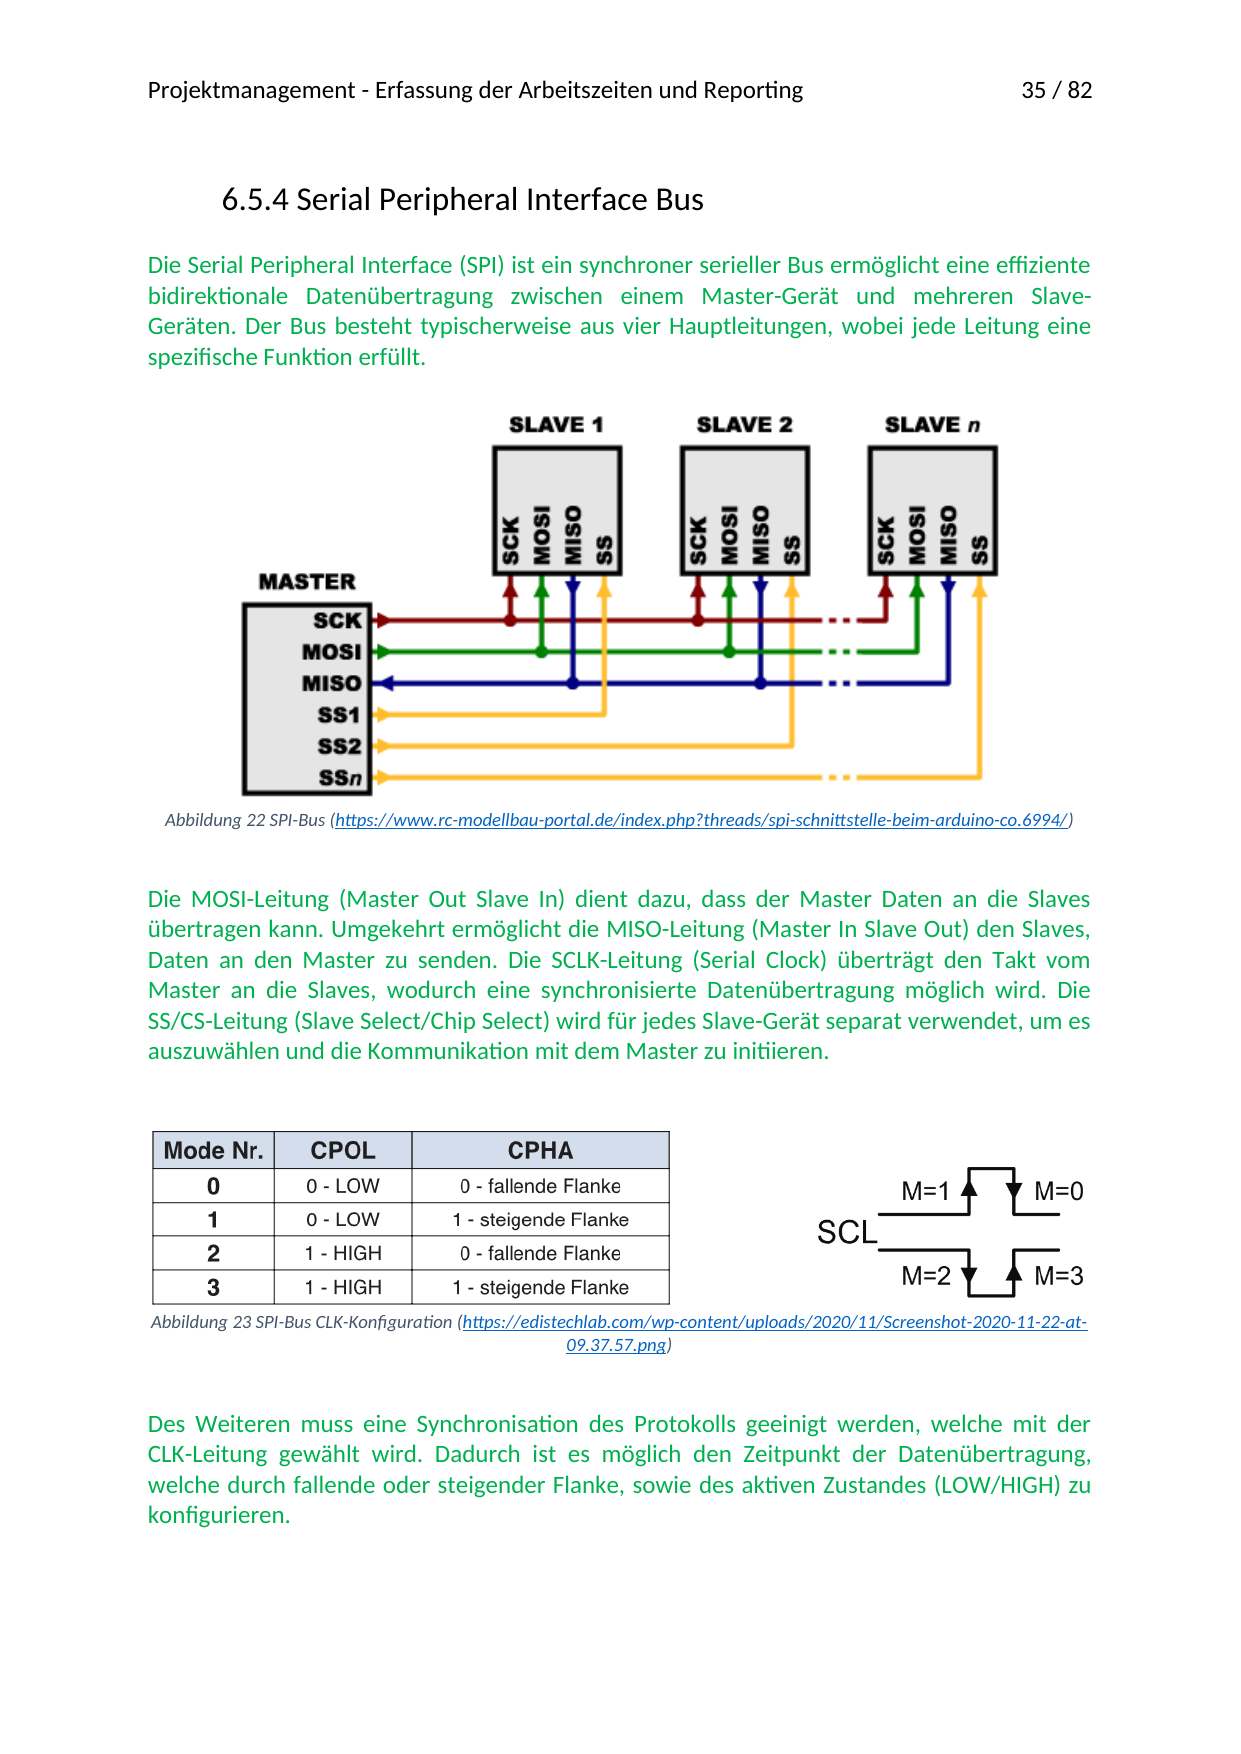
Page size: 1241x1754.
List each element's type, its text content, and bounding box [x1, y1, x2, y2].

picture [147, 1127, 1093, 1311]
picture [229, 402, 1011, 809]
subtitle Serial Peripheral Interface Bus [221, 178, 1093, 219]
text Die Serial Peripheral Interface (SPI) ist ein synchroner serieller Bus ermöglicht eine effiziente bidirektionale Datenübertragung zwischen einem Master-Gerät und mehreren Slave-Geräten. Der Bus besteht typischerweise aus vier Hauptleitungen, wobei jede Leitung eine spezifische Funktion erfüllt. [148, 249, 1093, 371]
text Des Weiteren muss eine Synchronisation des Protokolls geeinigt werden, welche mit der CLK-Leitung gewählt wird. Dadurch ist es möglich den Zeitpunkt der Datenübertragung, welche durch fallende oder steigender Flanke, sowie des aktiven Zustandes (LOW/HIGH) zu konfigurieren. [148, 1408, 1093, 1530]
text Die MOSI-Leitung (Master Out Slave In) dient dazu, dass der Master Daten an die Slaves übertragen kann. Umgekehrt ermöglicht die MISO-Leitung (Master In Slave Out) den Slaves, Daten an den Master zu senden. Die SCLK-Leitung (Serial Clock) überträgt den Takt vom Master an die Slaves, wodurch eine synchronisierte Datenübertragung möglich wird. Die SS/CS-Leitung (Slave Select/Chip Select) wird für jedes Slave-Gerät separat verwendet, um es auszuwählen und die Kommunikation mit dem Master zu initiieren. [148, 883, 1093, 1066]
